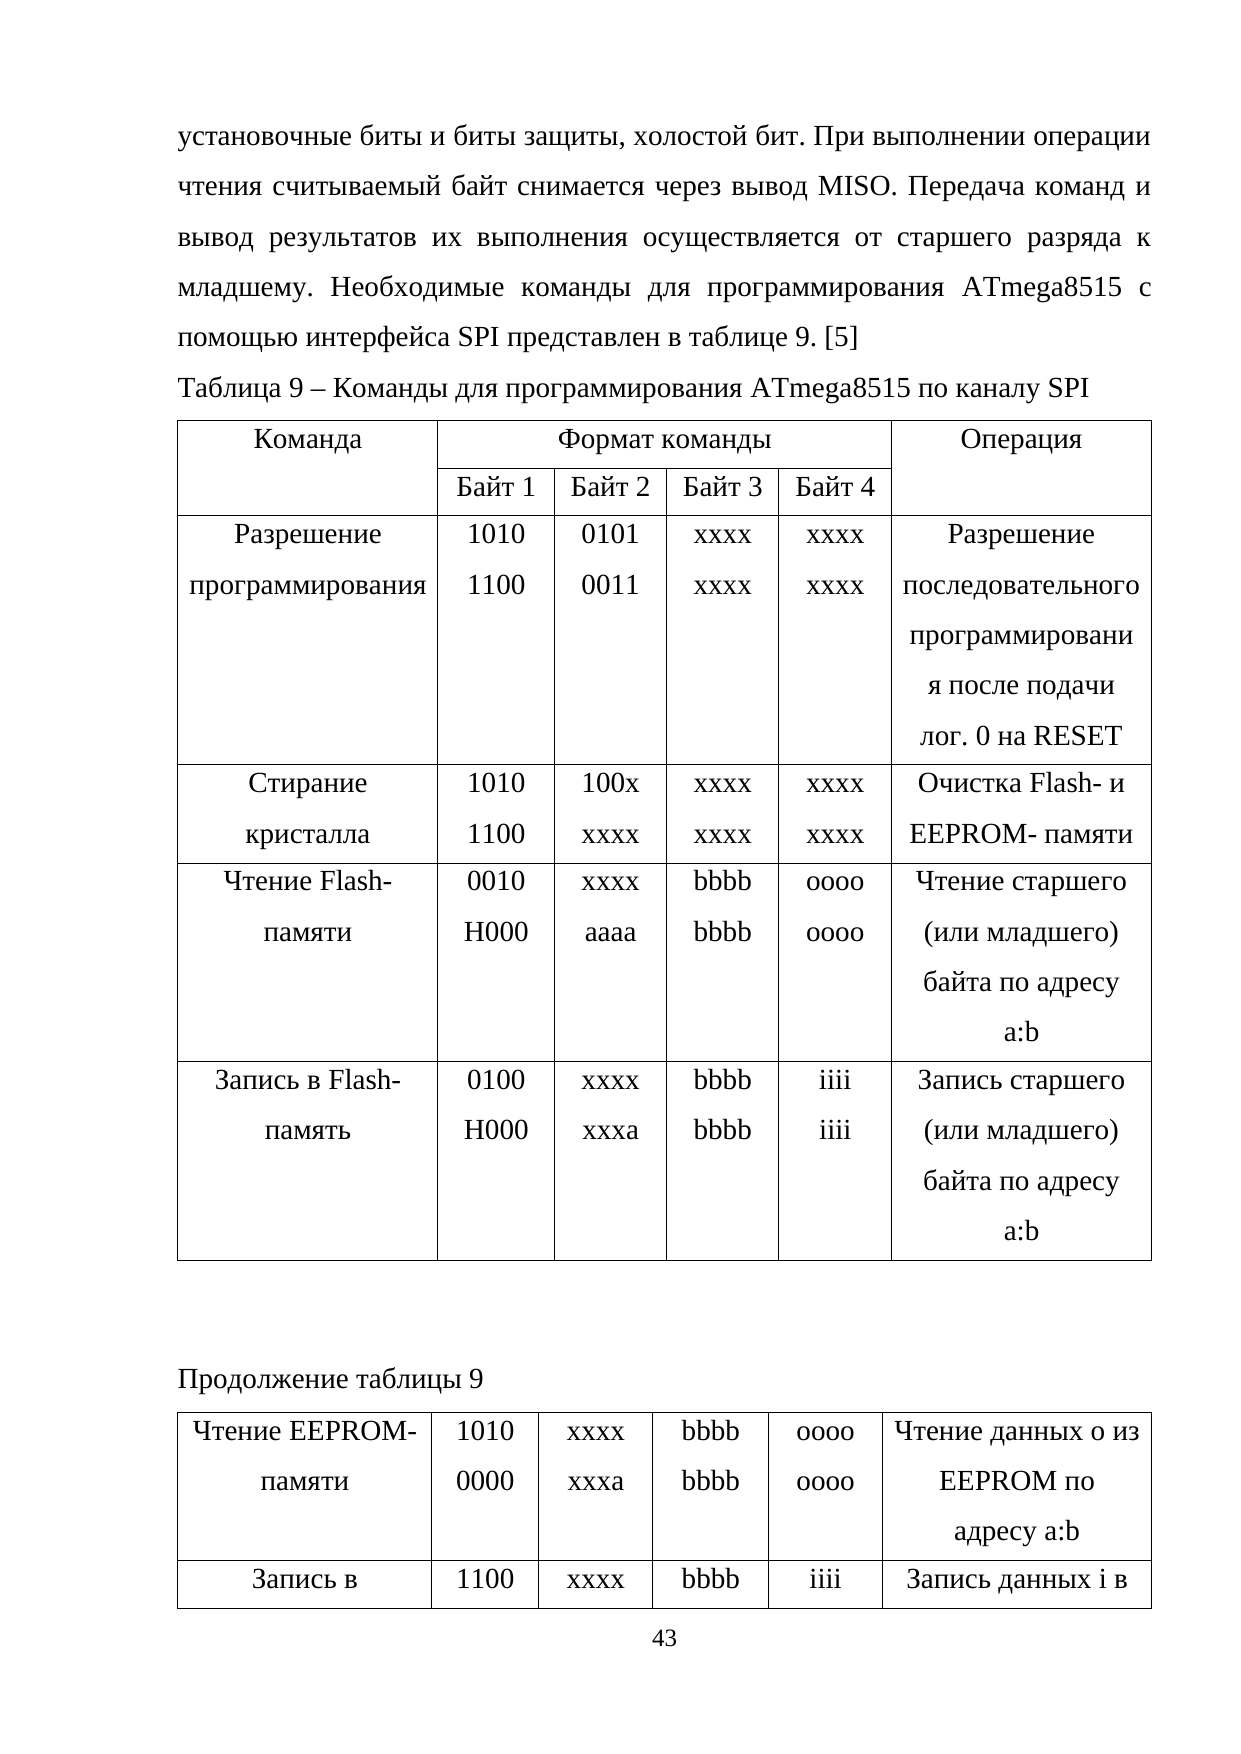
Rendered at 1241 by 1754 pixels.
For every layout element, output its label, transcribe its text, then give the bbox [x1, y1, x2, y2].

table_cell Чтение старшего (или младшего) байта по адресу a:b [892, 864, 1151, 1061]
table_cell Запись в Flash-память [178, 1062, 437, 1260]
table_cell Байт 3 [667, 469, 778, 515]
table_header Чтение EEPROM- памяти [178, 1413, 431, 1560]
table_cell xxxx xxxx [779, 516, 891, 764]
table_cell 0101 0011 [555, 516, 666, 764]
text Таблица 9 – Команды для программирования ATmega8515 по каналу SPI [177, 370, 1152, 403]
table_cell 1010 1100 [438, 516, 554, 764]
table_cell Очистка Flash- и EEPROM- памяти [892, 765, 1151, 862]
table_cell 0100 H000 [438, 1062, 554, 1260]
table_cell Запись старшего (или младшего) байта по адресу a:b [892, 1062, 1151, 1260]
table_header 1010 0000 [432, 1413, 538, 1560]
table_header bbbb bbbb [653, 1413, 768, 1560]
table_cell bbbb bbbb [667, 1062, 778, 1260]
table_cell 1100 0000 [432, 1561, 538, 1608]
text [177, 118, 1152, 353]
table_cell xxxx xxxx [779, 765, 891, 862]
table_header Формат команды [438, 421, 891, 468]
table_cell Байт 4 [779, 469, 891, 515]
table_cell iiii iiii [779, 1062, 891, 1260]
table_cell xxxx xxxa [539, 1561, 652, 1608]
table_cell Разрешение последовательного программирования после подачи лог. 0 на RESET [892, 516, 1151, 764]
text Продолжение таблицы 9 [177, 1361, 1152, 1395]
table_cell Разрешение программирования [178, 516, 437, 764]
table_cell 100x xxxx [555, 765, 666, 862]
table_cell xxxx xxxx [667, 516, 778, 764]
table_cell bbbb bbbb [667, 864, 778, 1061]
table_cell 1010 1100 [438, 765, 554, 862]
table_header Чтение данных o из EEPROM по адресу a:b [883, 1413, 1151, 1560]
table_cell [178, 1561, 431, 1608]
table_cell xxxx xxxa [555, 1062, 666, 1260]
table_cell xxxx aaaa [555, 864, 666, 1061]
table_header oooo oooo [769, 1413, 882, 1560]
table_cell xxxx xxxx [667, 765, 778, 862]
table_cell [883, 1561, 1151, 1608]
table_header Операция [892, 421, 1151, 515]
table_header xxxx xxxa [539, 1413, 652, 1560]
table_cell iiii iiii [769, 1561, 882, 1608]
table_header Команда [178, 421, 437, 515]
table_cell Байт 2 [555, 469, 666, 515]
table_cell Чтение Flash-памяти [178, 864, 437, 1061]
table_cell oooo oooo [779, 864, 891, 1061]
table_cell Байт 1 [438, 469, 554, 515]
table_cell 0010 H000 [438, 864, 554, 1061]
table_cell Стирание кристалла [178, 765, 437, 862]
table_cell bbbb bbbb [653, 1561, 768, 1608]
